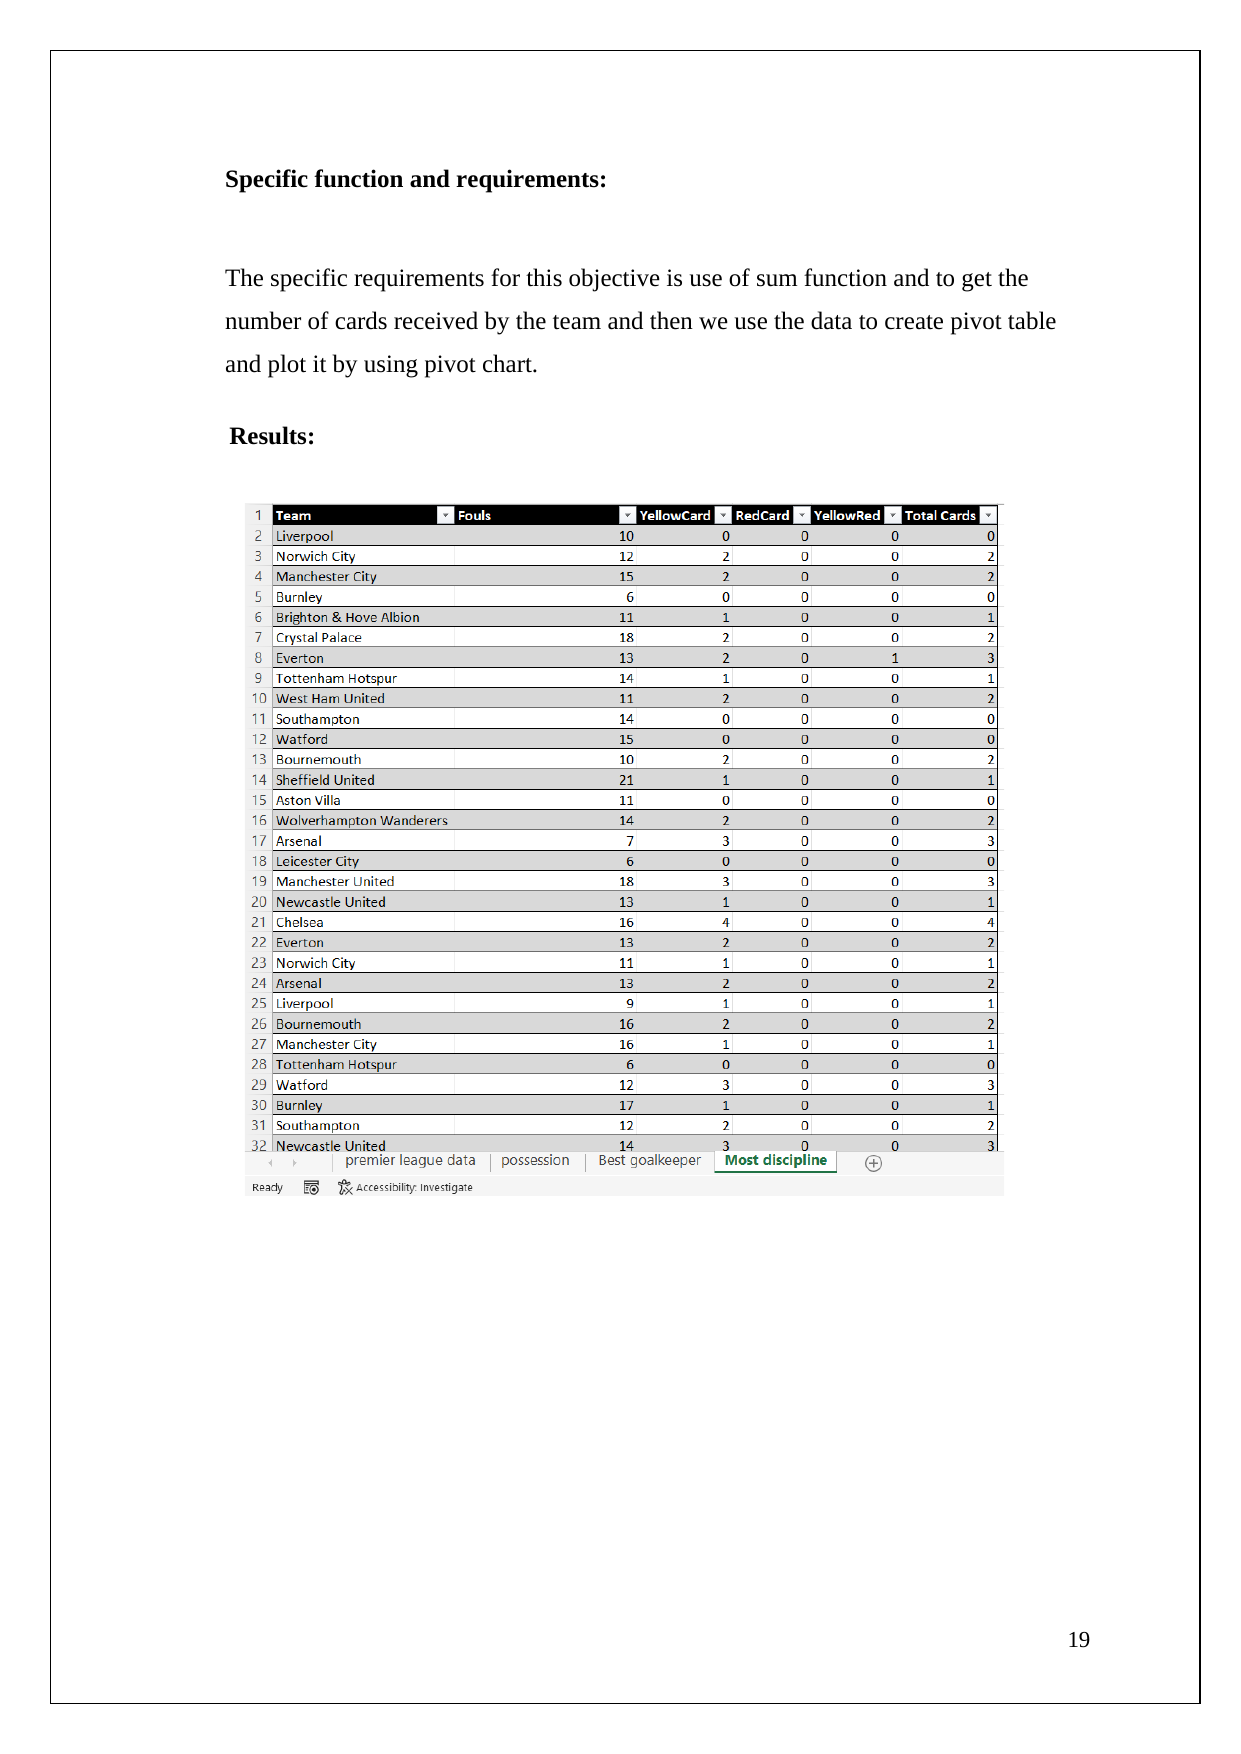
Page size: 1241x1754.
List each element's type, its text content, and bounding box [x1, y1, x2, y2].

text Specific function and requirements: [225, 164, 1199, 193]
picture [244, 503, 1005, 1196]
text Results: [135, 421, 1199, 450]
text The specific requirements for this objective is use of sum function and to get the number of cards received by the team and then we use the data to create pivot table and plot it by using pivot chart. [225, 263, 1088, 378]
